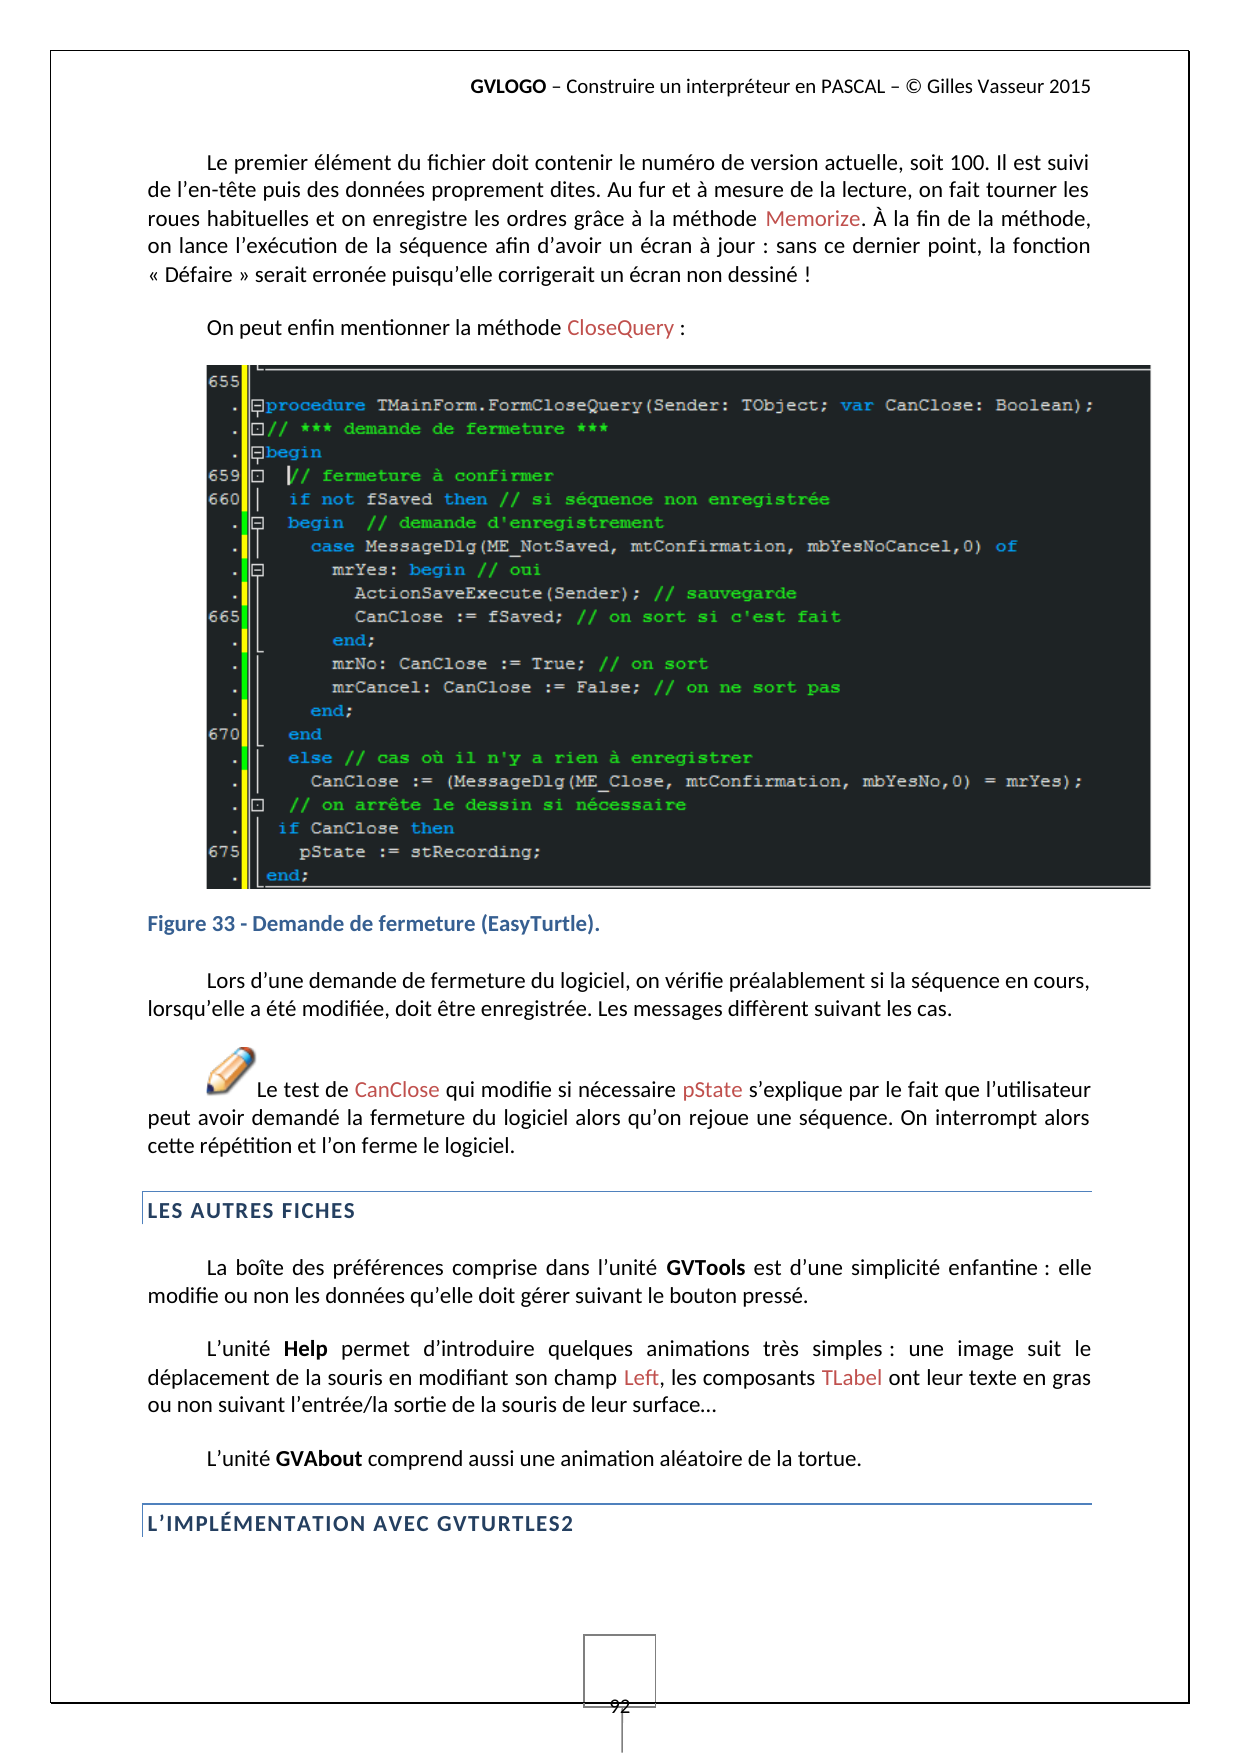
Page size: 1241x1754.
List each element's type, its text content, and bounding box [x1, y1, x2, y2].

picture [206, 365, 1152, 889]
text Lors d’une demande de fermeture du logiciel, on vérifie préalablement si la séquence en cours, lorsqu’elle a été modifiée, doit être enregistrée. Les messages diffèrent suivant les cas. [147, 967, 1092, 1023]
text Le premier élément du fichier doit contenir le numéro de version actuelle, soit 100. Il est suivi de l’en-tête puis des données proprement dites. Au fur et à mesure de la lecture, on fait tourner les roues habituelles et on enregistre les ordres grâce à la méthode Memorize. À la fin de la méthode, on lance l’exécution de la séquence afin d’avoir un écran à jour : sans ce dernier point, la fonction « Défaire » serait erronée puisqu’elle corrigerait un écran non dessiné ! [147, 148, 1092, 288]
text On peut enfin mentionner la méthode CloseQuery : [147, 313, 1092, 341]
text Le test de CanClose qui modifie si nécessaire pState s’explique par le fait que l’utilisateur peut avoir demandé la fermeture du logiciel alors qu’on rejoue une séquence. On interrompt alors cette répétition et l’on ferme le logiciel. [147, 1048, 1092, 1159]
text L’unité GVAbout comprend aussi une animation aléatoire de la tortue. [147, 1444, 1092, 1472]
subtitle L’implémentation avec GVTurtles2 [143, 1505, 1092, 1537]
picture [206, 1047, 257, 1098]
text L’unité Help permet d’introduire quelques animations très simples : une image suit le déplacement de la souris en modifiant son champ Left, les composants TLabel ont leur texte en gras ou non suivant l’entrée/la sortie de la souris de leur surface… [147, 1334, 1092, 1419]
subtitle Les autres fiches [143, 1192, 1092, 1224]
text La boîte des préférences comprise dans l’unité GVTools est d’une simplicité enfantine : elle modifie ou non les données qu’elle doit gérer suivant le bouton pressé. [147, 1253, 1092, 1309]
